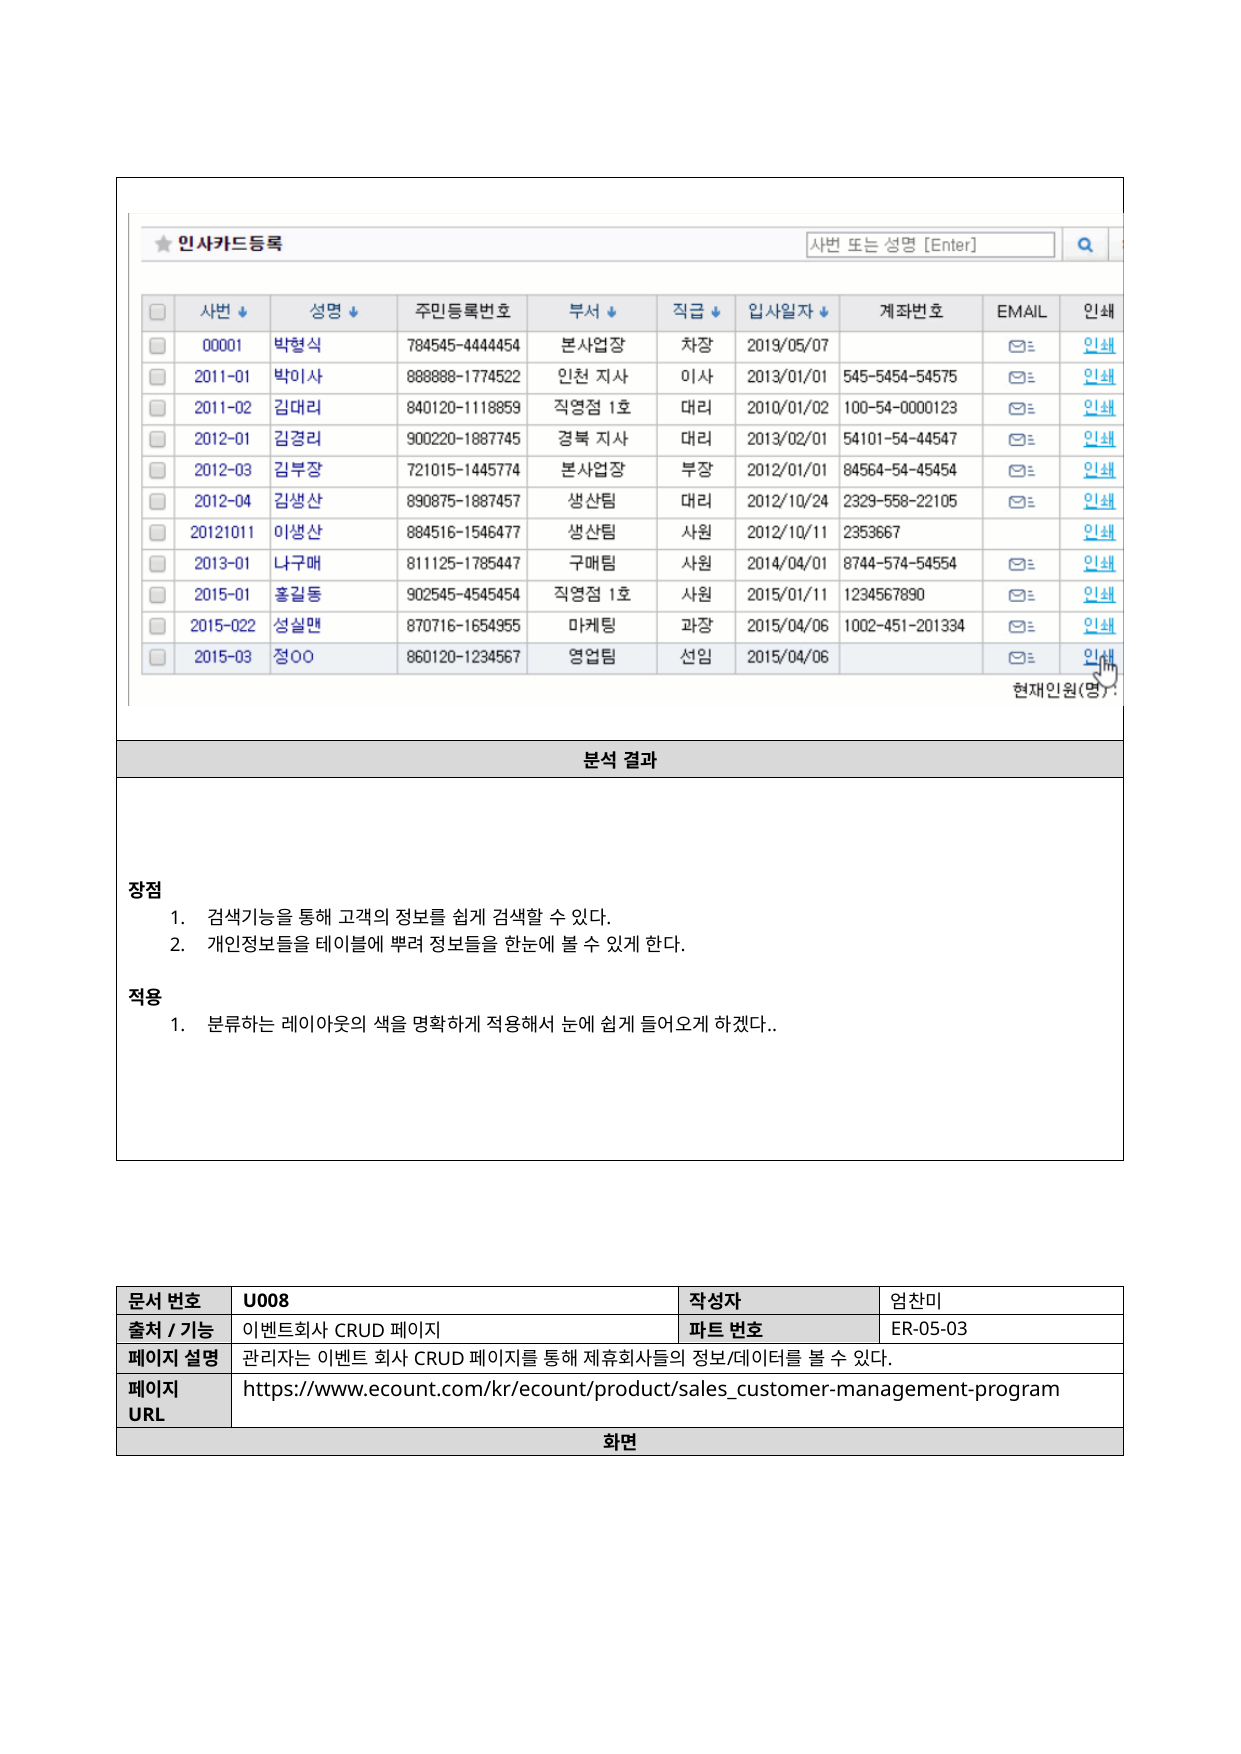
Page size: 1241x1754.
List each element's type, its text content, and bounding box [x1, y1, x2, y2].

table_cell 장점 검색기능을 통해 고객의 정보를 쉽게 검색할 수 있다. 개인정보들을 테이블에 뿌려 정보들을 한눈에 볼 수 있게 한다. 적용 분류하는 레이아웃의 색을 명확하게 적용해서 눈에 쉽게 들어오게 하겠다.. [117, 778, 1123, 1160]
picture [127, 213, 1124, 706]
table_header 엄찬미 [880, 1287, 1123, 1314]
table_cell 화면 [117, 1428, 1123, 1455]
table_cell 출처 / 기능 [117, 1315, 231, 1342]
table_cell 관리자는 이벤트 회사 CRUD 페이지를 통해 제휴회사들의 정보/데이터를 볼 수 있다. [232, 1344, 1123, 1373]
table_header 문서 번호 [117, 1287, 231, 1314]
table_cell 분석 결과 [117, 741, 1123, 777]
table_header 작성자 [679, 1287, 879, 1314]
table_cell 페이지 URL [117, 1374, 231, 1427]
table_cell 이벤트회사 CRUD 페이지 [232, 1315, 678, 1342]
table_cell https://www.ecount.com/kr/ecount/product/sales_customer-management-program [232, 1374, 1123, 1427]
table_cell 파트 번호 [679, 1315, 879, 1342]
table_header U008 [232, 1287, 678, 1314]
table_cell 페이지 설명 [117, 1344, 231, 1373]
table_cell [117, 178, 1123, 740]
table_cell ER-05-03 [880, 1315, 1123, 1342]
